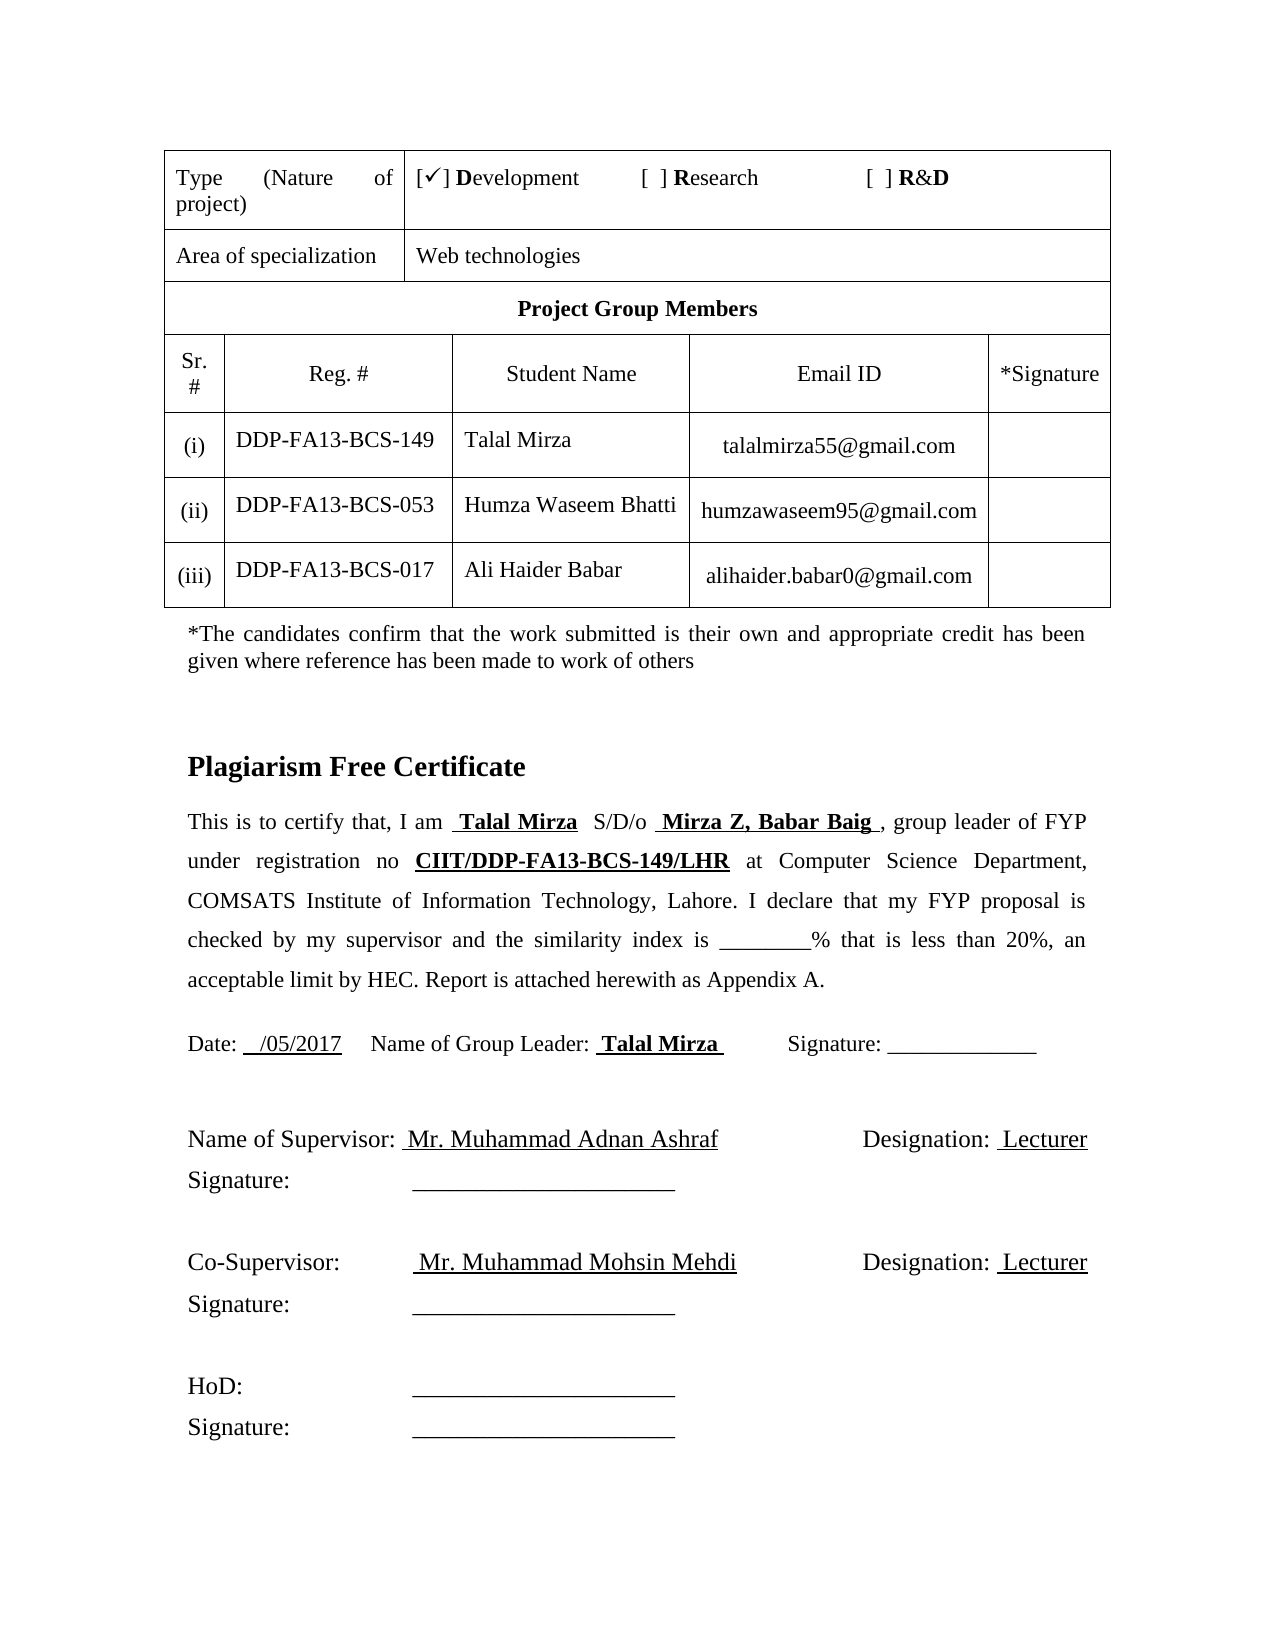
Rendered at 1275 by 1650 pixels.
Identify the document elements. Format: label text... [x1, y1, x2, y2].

table_header Type (Nature of project) [165, 151, 404, 229]
table_cell [989, 478, 1110, 542]
text *The candidates confirm that the work submitted is their own and appropriate credit has been given where reference has been made to work of others [187, 621, 1087, 673]
text Date: /05/2017 Name of Group Leader: Talal Mirza Signature: _____________ [187, 1031, 1087, 1057]
table_cell *Signature [989, 335, 1110, 412]
table_cell Project Group Members [165, 282, 1110, 333]
table_cell Reg. # [225, 335, 452, 412]
text This is to certify that, I am Talal Mirza S/D/o Mirza Z, Babar Baig , group leader of FYP under registration no CIIT/DDP-FA13-BCS-149/LHR at Computer Science Department, COMSATS Institute of Information Technology, Lahore. I declare that my FYP proposal is checked by my supervisor and the similarity index is ________% that is less than 20%, an acceptable limit by HEC. Report is attached herewith as Appendix A. [187, 808, 1087, 992]
table_cell humzawaseem95@gmail.com [690, 478, 988, 542]
table_cell Humza Waseem Bhatti [453, 478, 689, 542]
table_cell talalmirza55@gmail.com [690, 413, 988, 477]
table_cell Student Name [453, 335, 689, 412]
table_cell Ali Haider Babar [453, 543, 689, 607]
table_cell Email ID [690, 335, 988, 412]
text Signature: _____________________ [187, 1289, 1087, 1317]
table_cell DDP-FA13-BCS-149 [225, 413, 452, 477]
table_cell (iii) [165, 543, 224, 607]
table_cell Sr.# [165, 335, 224, 412]
text Plagiarism Free Certificate [187, 749, 1087, 783]
text Name of Supervisor: Mr. Muhammad Adnan Ashraf Designation: Lecturer [187, 1124, 1087, 1152]
table_cell (ii) [165, 478, 224, 542]
table_cell (i) [165, 413, 224, 477]
table_cell [989, 413, 1110, 477]
table_cell DDP-FA13-BCS-053 [225, 478, 452, 542]
table_cell Area of specialization [165, 230, 404, 281]
text Signature: _____________________ [187, 1165, 1087, 1194]
table_cell Talal Mirza [453, 413, 689, 477]
table_cell DDP-FA13-BCS-017 [225, 543, 452, 607]
table_cell alihaider.babar0@gmail.com [690, 543, 988, 607]
text Signature: _____________________ [187, 1412, 1087, 1441]
text Co-Supervisor: Mr. Muhammad Mohsin Mehdi Designation: Lecturer [187, 1247, 1087, 1276]
text HoD: _____________________ [187, 1371, 1087, 1400]
table_cell Web technologies [405, 230, 1110, 281]
table_header [] Development [ ] Research [ ] R&D [405, 151, 1110, 229]
table_cell [989, 543, 1110, 607]
